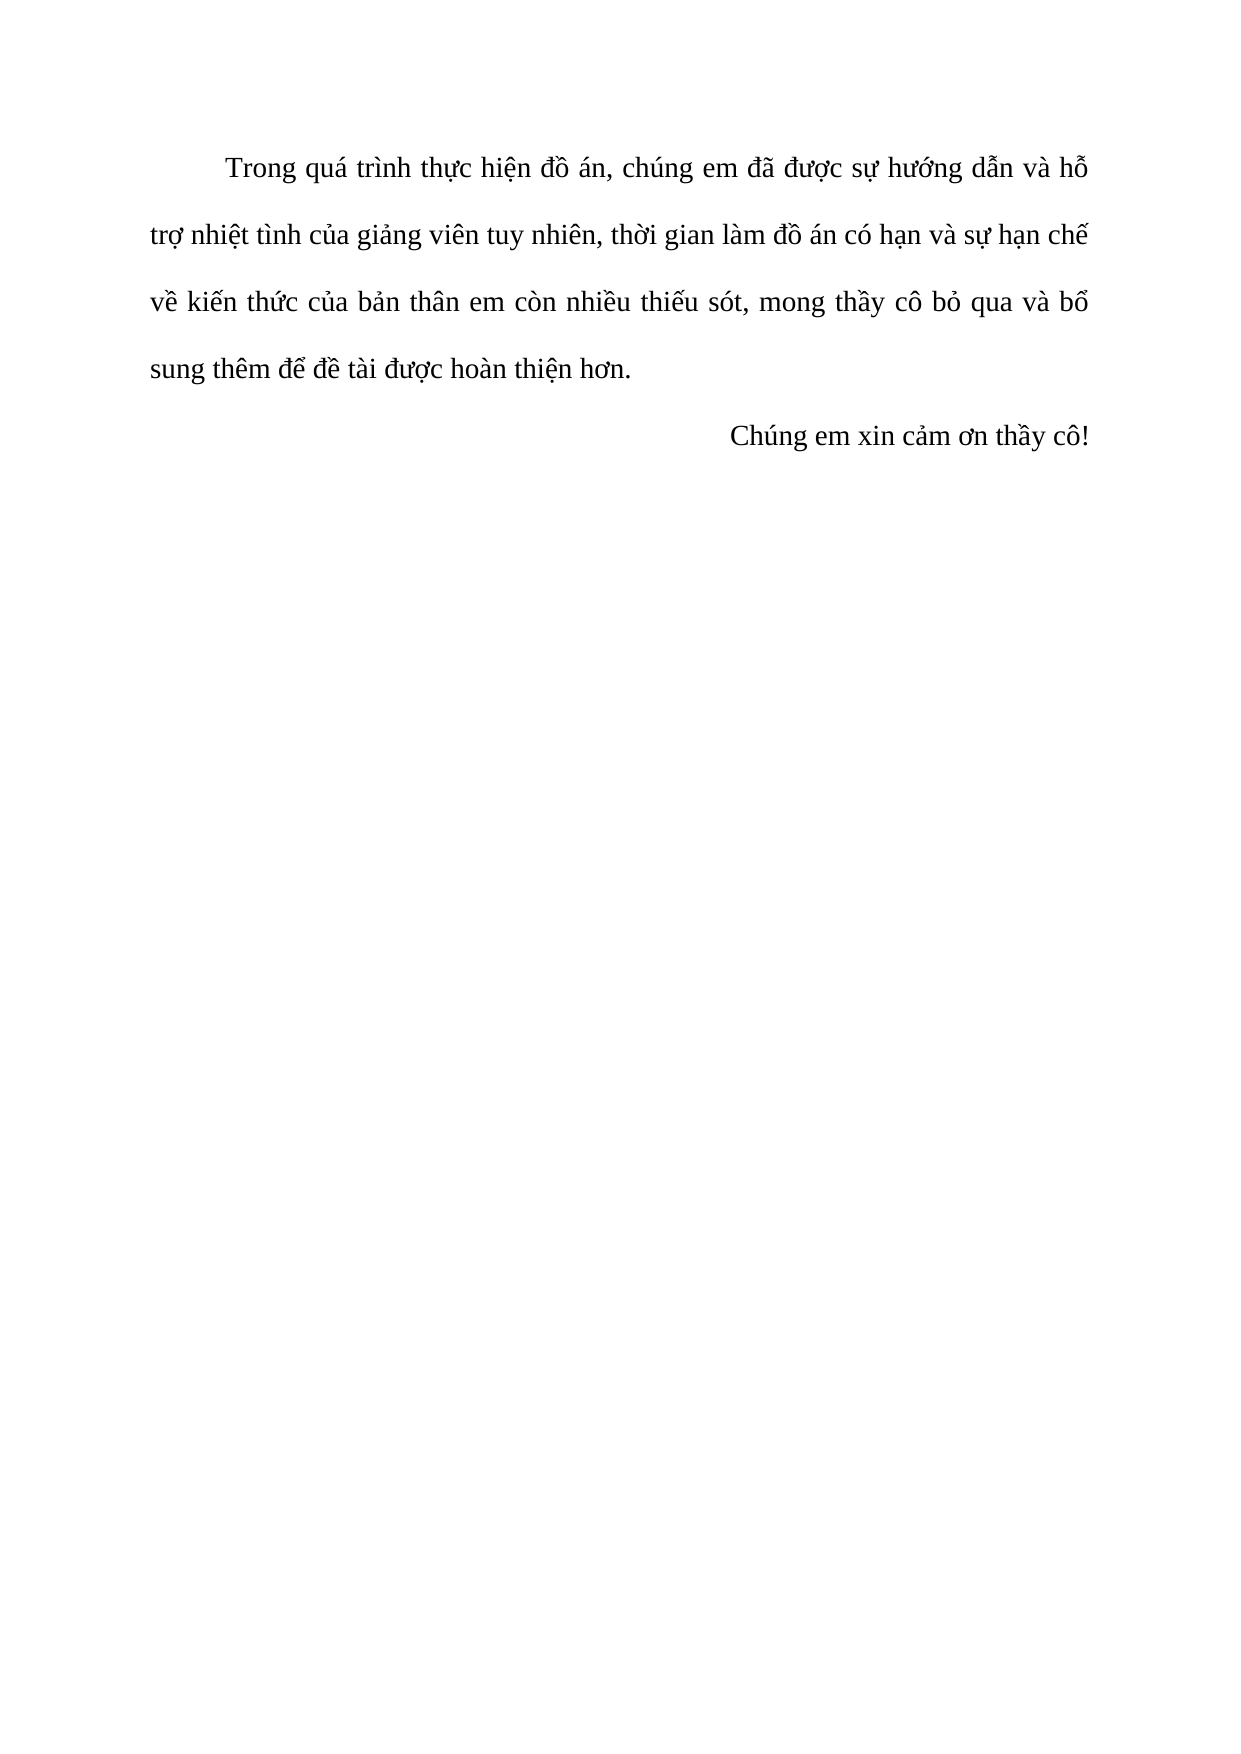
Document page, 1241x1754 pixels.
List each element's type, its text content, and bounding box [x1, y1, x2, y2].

text Chúng em xin cảm ơn thầy cô! [150, 418, 1090, 452]
text Trong quá trình thực hiện đồ án, chúng em đã được sự hướng dẫn và hỗ trợ nhiệt tình của giảng viên tuy nhiên, thời gian làm đồ án có hạn và sự hạn chế về kiến thức của bản thân em còn nhiều thiếu sót, mong thầy cô bỏ qua và bổ sung thêm để đề tài được hoàn thiện hơn. [150, 150, 1090, 385]
